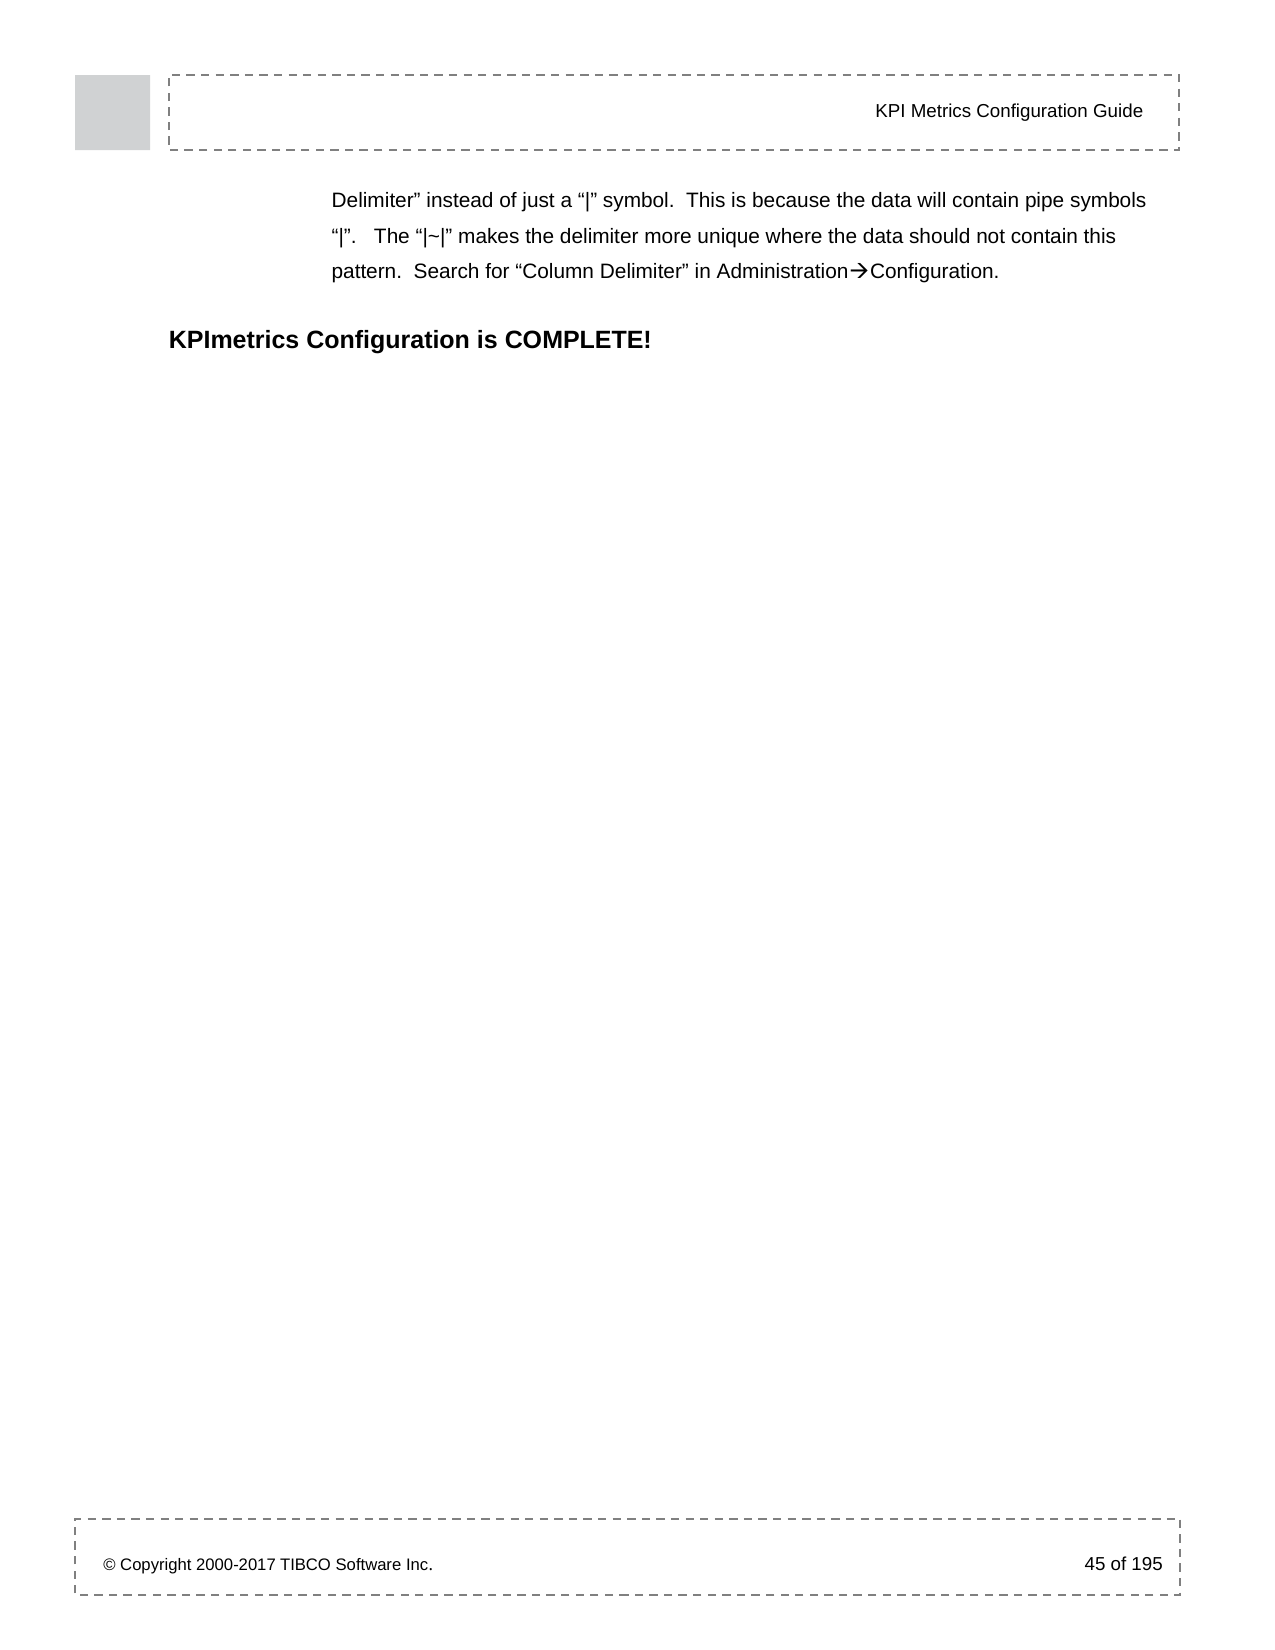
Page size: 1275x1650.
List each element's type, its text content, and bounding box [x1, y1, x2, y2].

text KPImetrics Configuration is COMPLETE! [169, 324, 1162, 353]
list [294, 187, 1162, 283]
